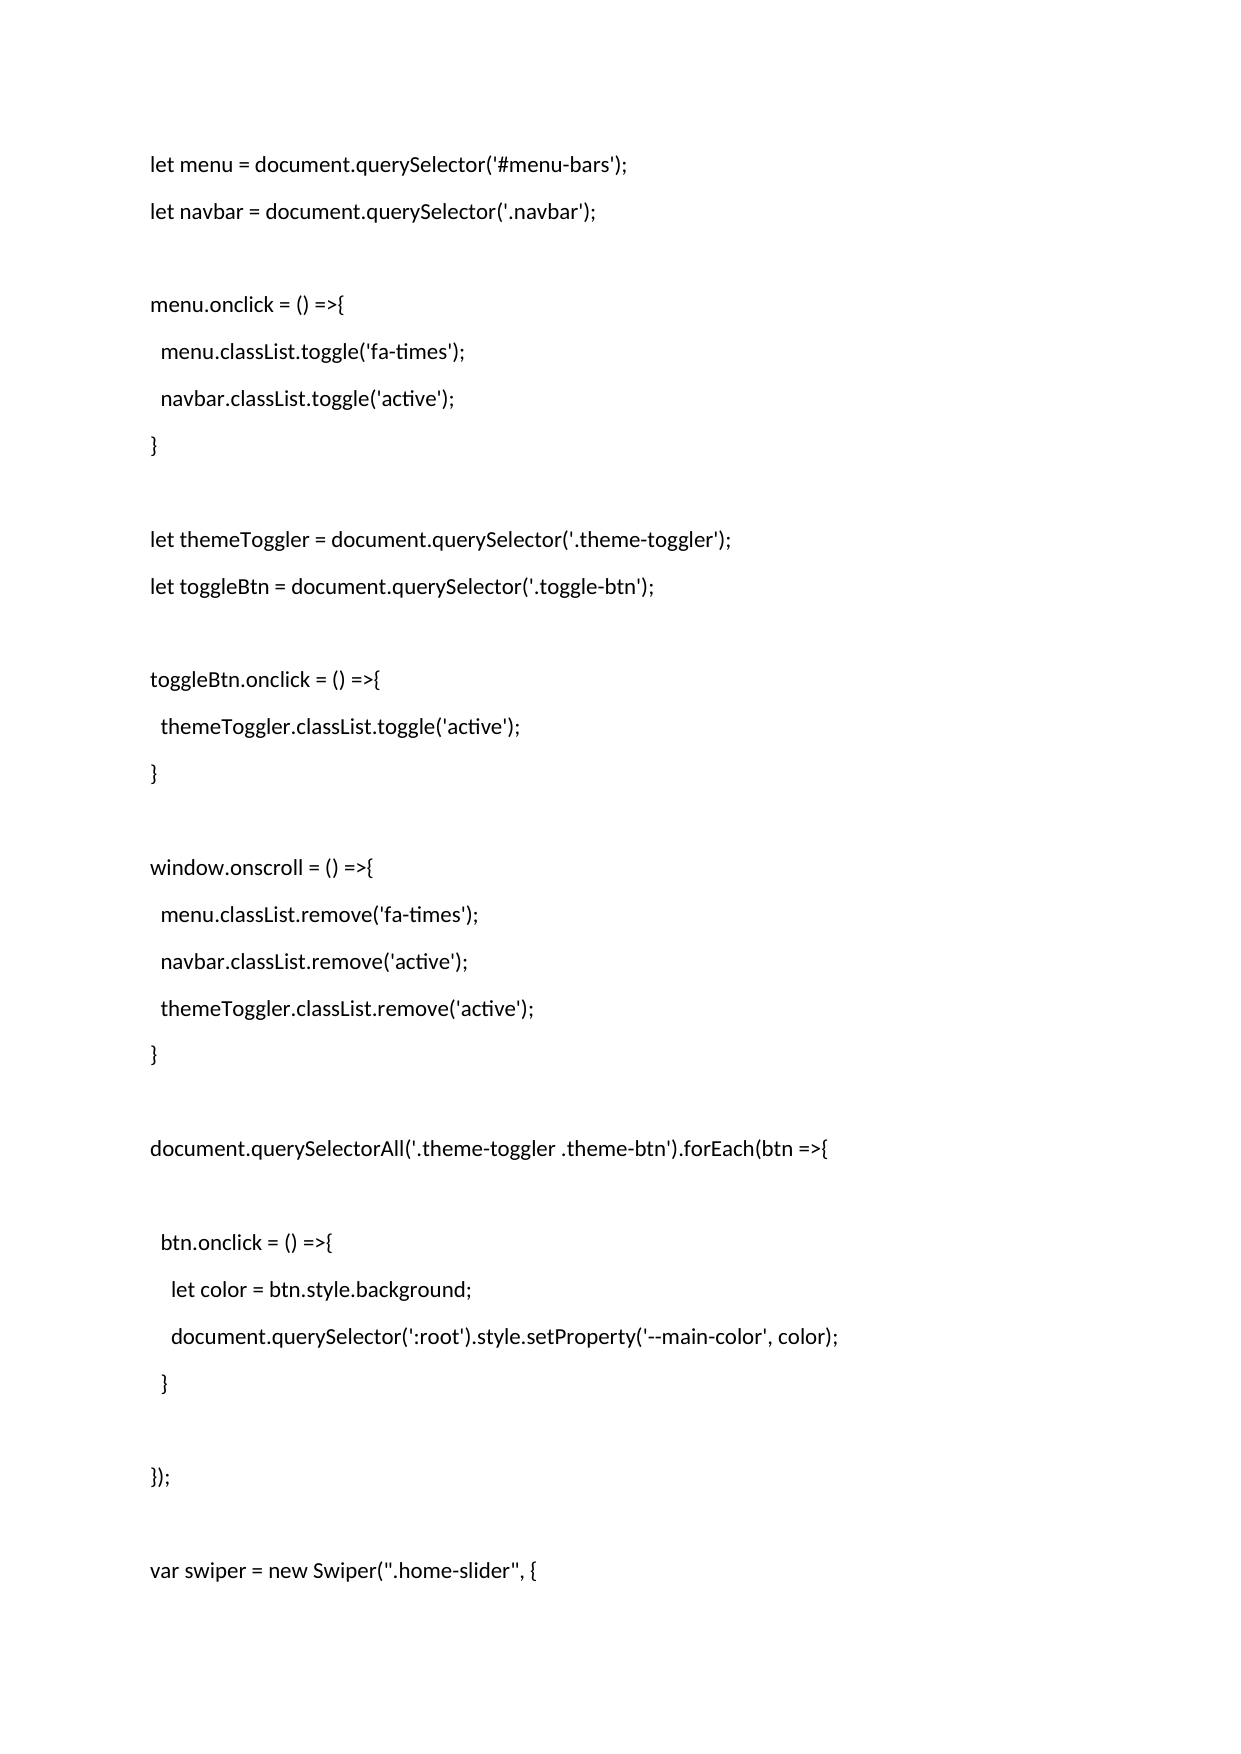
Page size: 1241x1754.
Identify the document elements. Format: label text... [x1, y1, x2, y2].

text btn.onclick = () =>{ [150, 1228, 1090, 1256]
text toggleBtn.onclick = () =>{ [150, 666, 1090, 694]
text document.querySelector(':root').style.setProperty('--main-color', color); [150, 1322, 1090, 1350]
text var swiper = new Swiper(".home-slider", { [150, 1556, 1090, 1584]
text window.onscroll = () =>{ [150, 853, 1090, 881]
text themeToggler.classList.remove('active'); [150, 994, 1090, 1022]
text } [150, 431, 1090, 459]
text navbar.classList.remove('active'); [150, 947, 1090, 975]
text let color = btn.style.background; [150, 1275, 1090, 1303]
text } [150, 1041, 1090, 1069]
text let navbar = document.querySelector('.navbar'); [150, 197, 1090, 225]
text menu.classList.remove('fa-times'); [150, 900, 1090, 928]
text let toggleBtn = document.querySelector('.toggle-btn'); [150, 572, 1090, 600]
text } [150, 759, 1090, 787]
text } [150, 1369, 1090, 1397]
text let themeToggler = document.querySelector('.theme-toggler'); [150, 525, 1090, 553]
text let menu = document.querySelector('#menu-bars'); [150, 150, 1090, 178]
text }); [150, 1462, 1090, 1491]
text navbar.classList.toggle('active'); [150, 384, 1090, 412]
text menu.classList.toggle('fa-times'); [150, 337, 1090, 366]
text menu.onclick = () =>{ [150, 291, 1090, 319]
text themeToggler.classList.toggle('active'); [150, 712, 1090, 741]
text document.querySelectorAll('.theme-toggler .theme-btn').forEach(btn =>{ [150, 1134, 1090, 1162]
